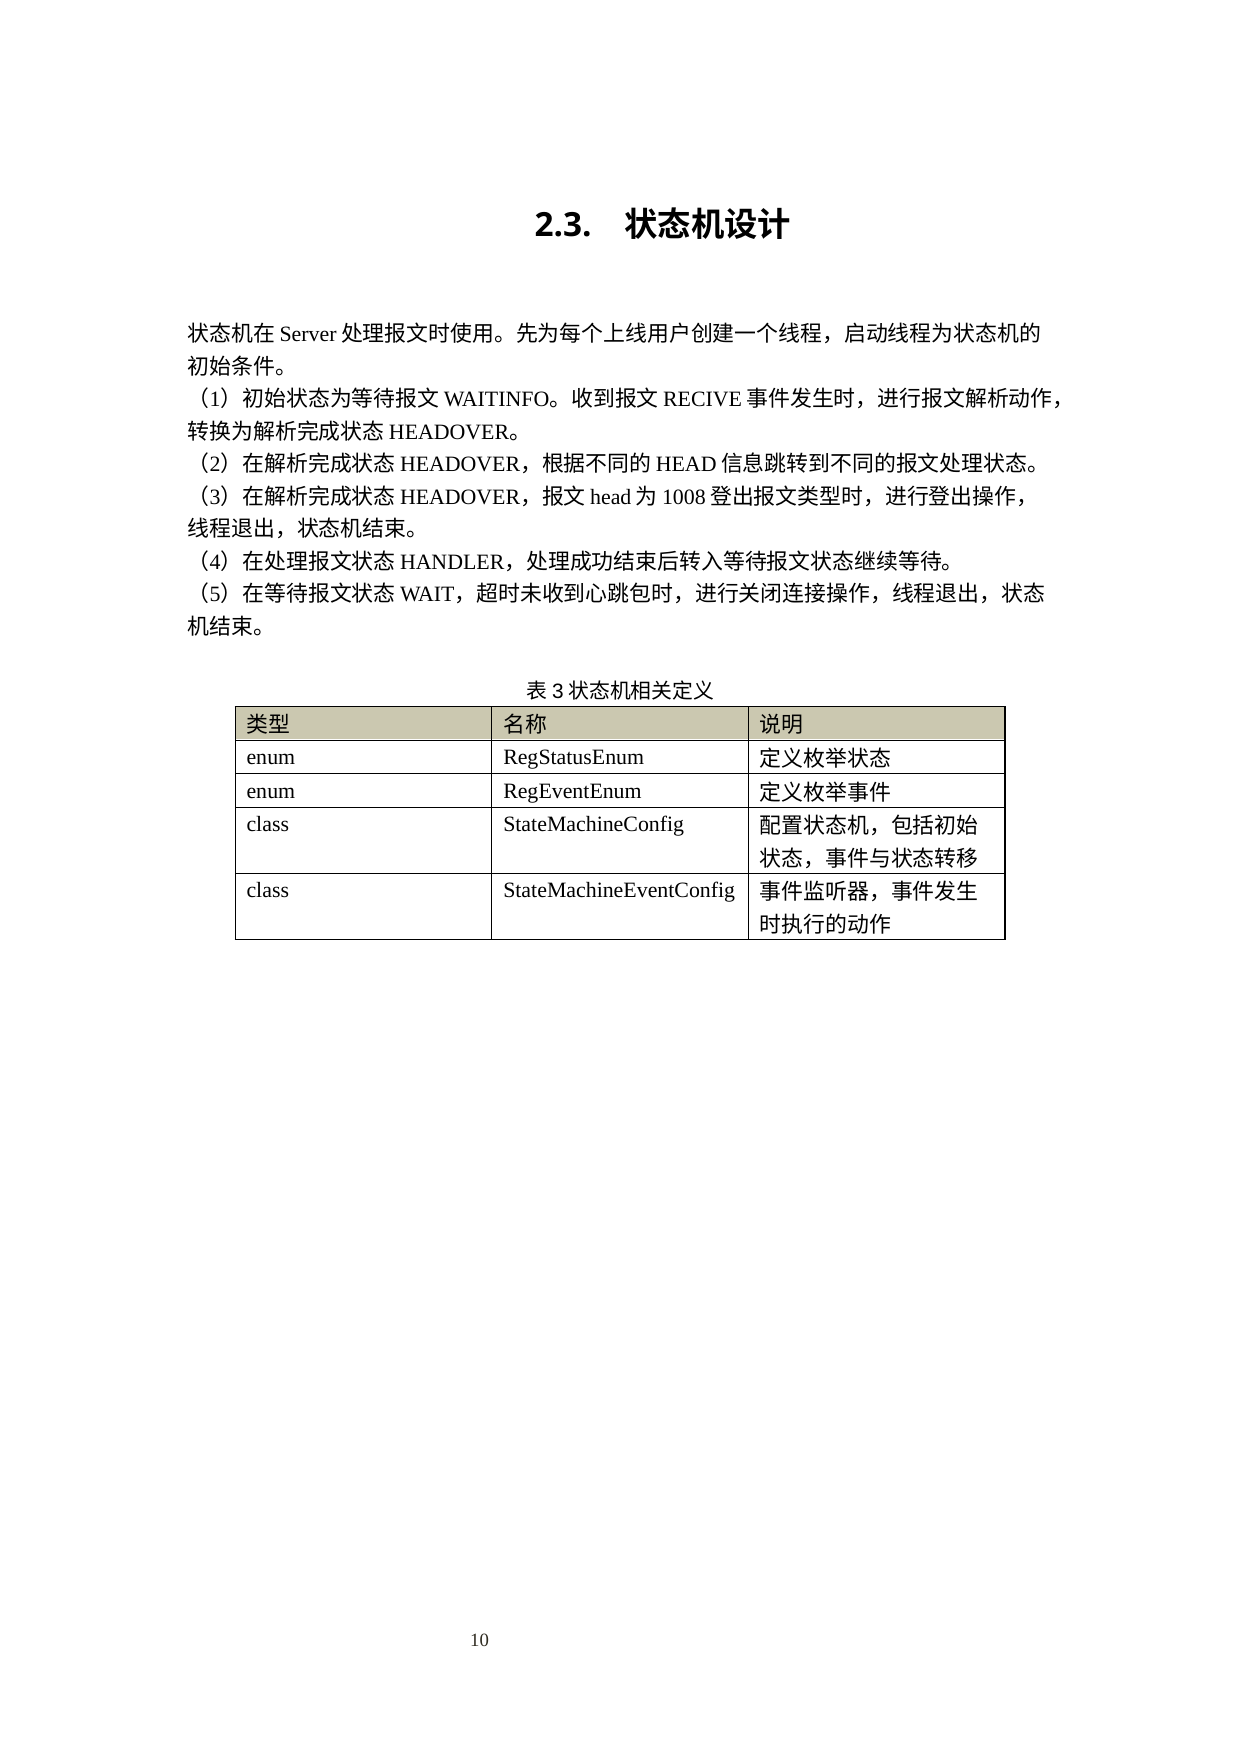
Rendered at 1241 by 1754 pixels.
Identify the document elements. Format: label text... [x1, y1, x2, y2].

list 在解析完成状态HEADOVER，报文head为1008登出报文类型时，进行登出操作，线程退出，状态机结束。 [187, 478, 1053, 543]
table_cell 定义枚举状态 [749, 741, 1004, 773]
table_cell enum [236, 774, 491, 807]
table_cell 配置状态机，包括初始状态，事件与状态转移 [749, 808, 1004, 873]
list 在处理报文状态HANDLER，处理成功结束后转入等待报文状态继续等待。 [187, 543, 1053, 576]
table_cell 事件监听器，事件发生时执行的动作 [749, 874, 1004, 939]
table_cell RegStatusEnum [492, 741, 748, 773]
text 状态机在Server处理报文时使用。先为每个上线用户创建一个线程，启动线程为状态机的初始条件。 [187, 316, 1053, 381]
list 在等待报文状态WAIT，超时未收到心跳包时，进行关闭连接操作，线程退出，状态机结束。 [187, 576, 1053, 641]
table_cell class [236, 808, 491, 873]
table_cell RegEventEnum [492, 774, 748, 807]
text 表 3 状态机相关定义 [187, 673, 1053, 706]
table_cell StateMachineEventConfig [492, 874, 748, 939]
table_header 类型 [236, 707, 491, 739]
table_cell class [236, 874, 491, 939]
table_header 说明 [749, 707, 1004, 739]
subtitle 状态机设计 [273, 189, 1053, 254]
table_cell enum [236, 741, 491, 773]
list 在解析完成状态HEADOVER，根据不同的HEAD信息跳转到不同的报文处理状态。 [187, 446, 1053, 478]
table_cell 定义枚举事件 [749, 774, 1004, 807]
list 初始状态为等待报文WAITINFO。收到报文RECIVE事件发生时，进行报文解析动作，转换为解析完成状态HEADOVER。 [187, 381, 1053, 446]
table_cell StateMachineConfig [492, 808, 748, 873]
table_header 名称 [492, 707, 748, 739]
